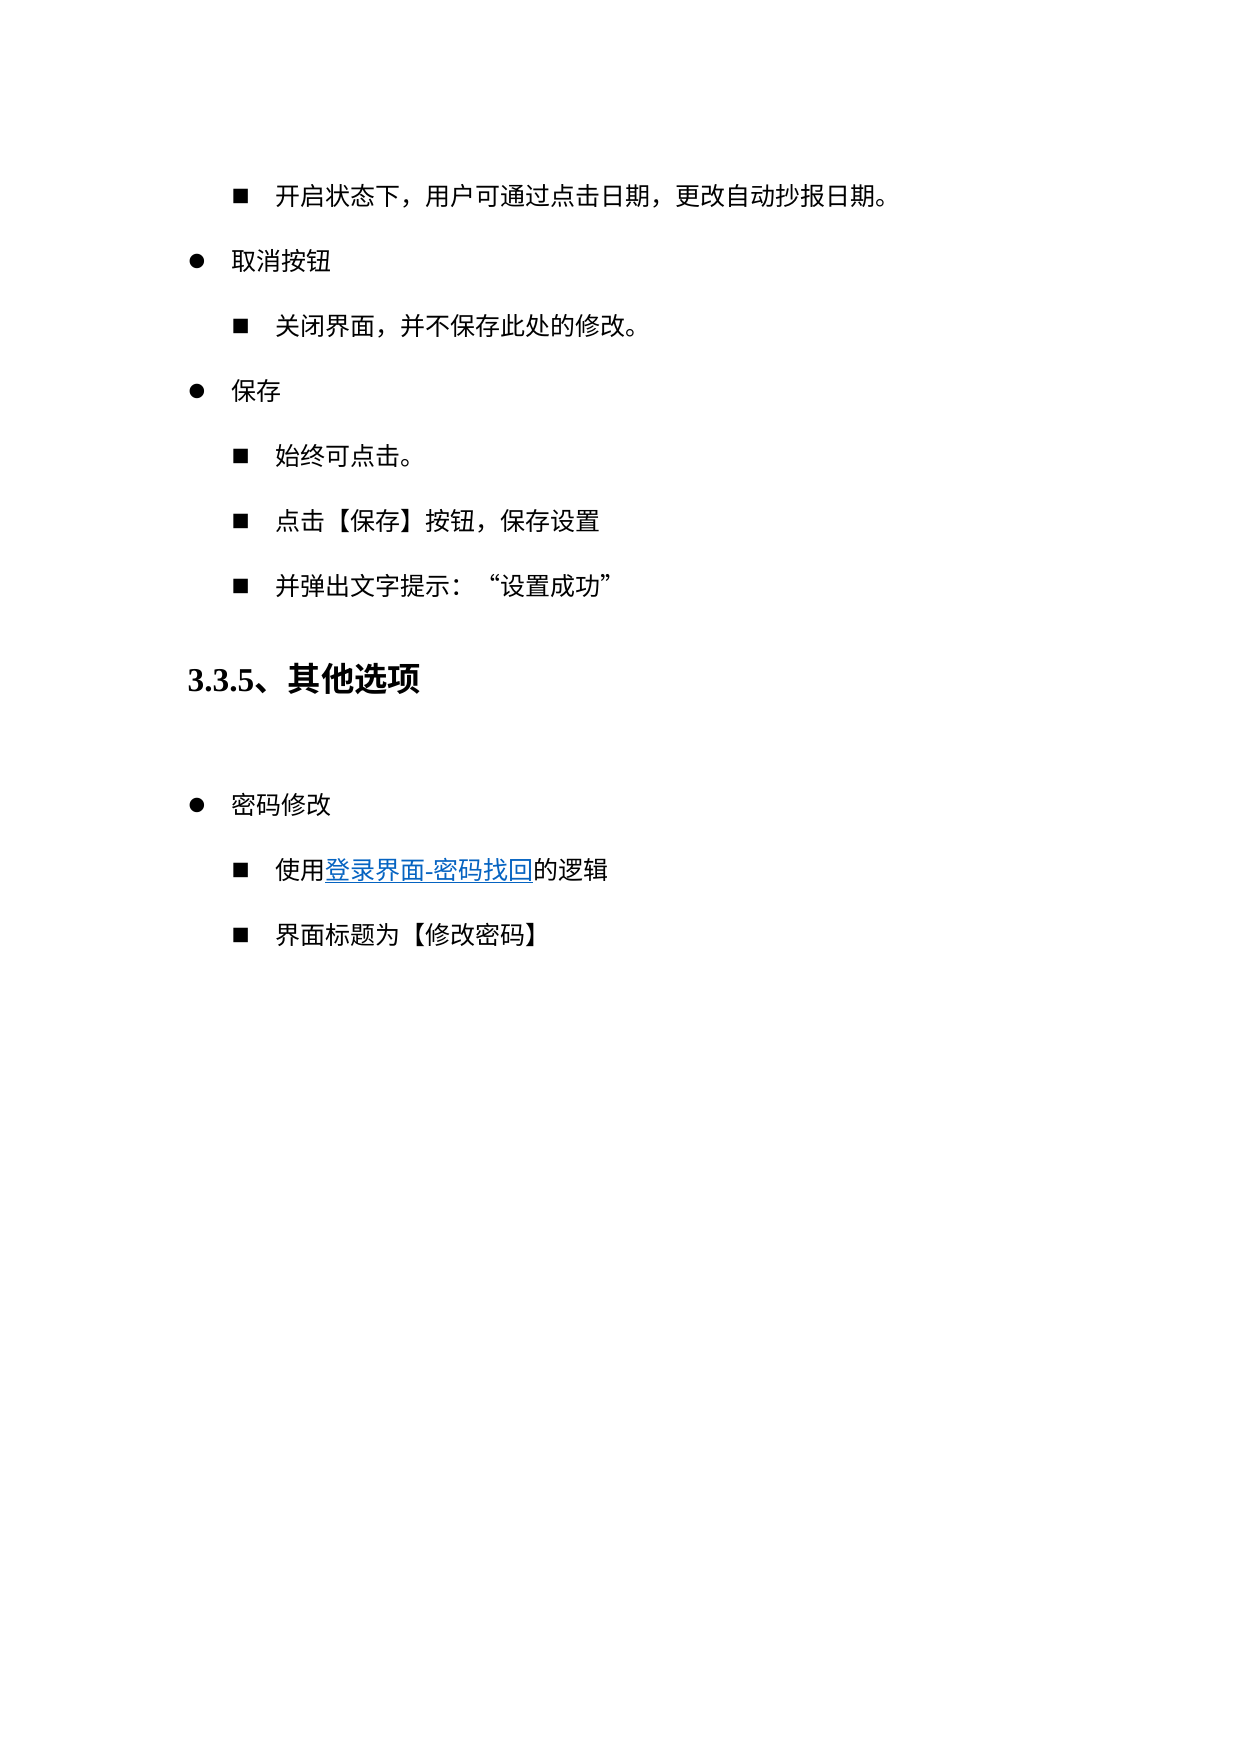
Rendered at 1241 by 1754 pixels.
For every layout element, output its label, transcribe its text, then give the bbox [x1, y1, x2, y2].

list 界面标题为【修改密码】 [231, 901, 1053, 966]
list 取消按钮 [187, 227, 1053, 292]
list 保存 [187, 357, 1053, 422]
subtitle 3.3.5、其他选项 [187, 644, 1053, 709]
list 密码修改 [187, 771, 1053, 836]
list 点击【保存】按钮，保存设置 [231, 487, 1053, 552]
list 使用登录界面-密码找回的逻辑 [231, 836, 1053, 901]
list 关闭界面，并不保存此处的修改。 [231, 292, 1053, 357]
list 始终可点击。 [231, 422, 1053, 487]
list 开启状态下，用户可通过点击日期，更改自动抄报日期。 [231, 162, 1053, 227]
list 并弹出文字提示：“设置成功” [231, 552, 1053, 617]
